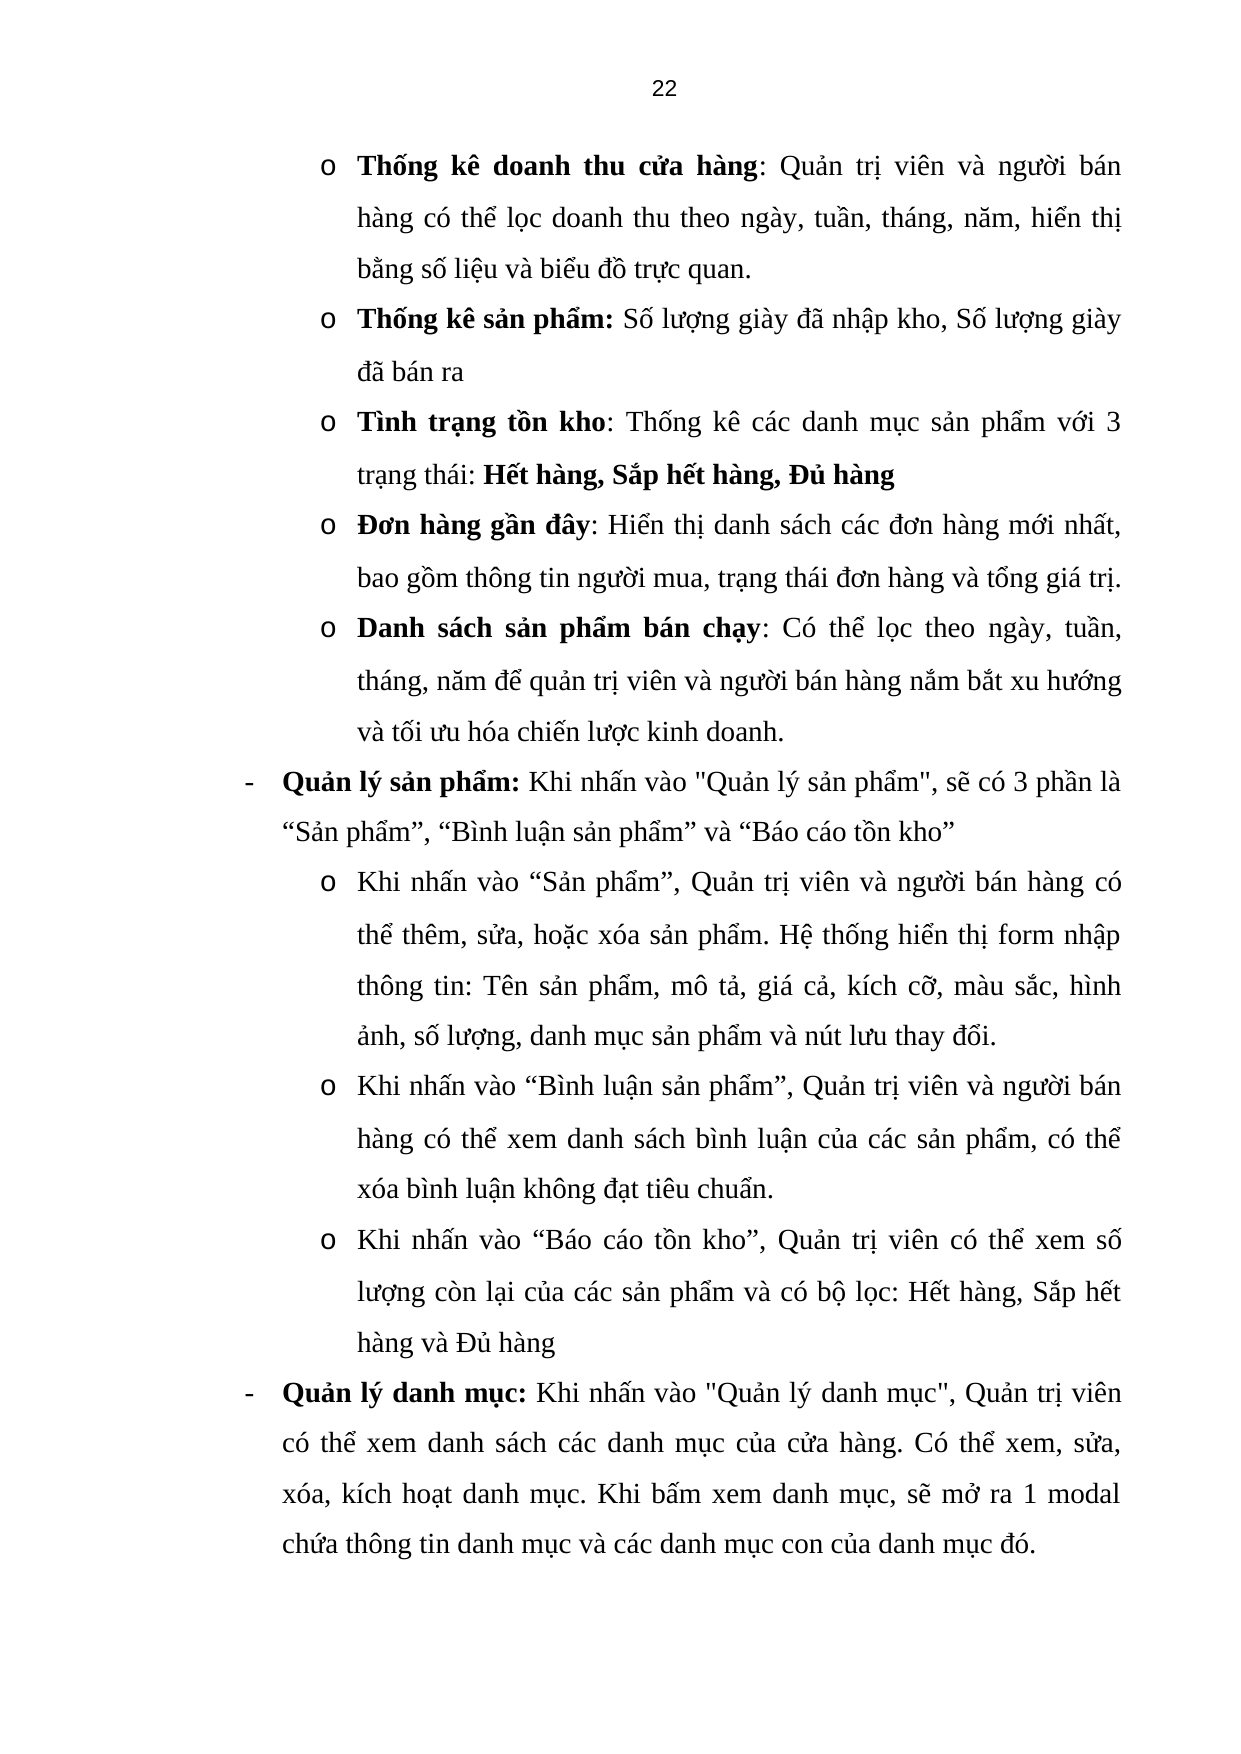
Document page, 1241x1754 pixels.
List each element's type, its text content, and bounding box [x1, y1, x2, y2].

list Thống kê sản phẩm: Số lượng giày đã nhập kho, Số lượng giày đã bán ra [319, 301, 1122, 387]
list Khi nhấn vào “Báo cáo tồn kho”, Quản trị viên có thể xem số lượng còn lại của các sản phẩm và có bộ lọc: Hết hàng, Sắp hết hàng và Đủ hàng [319, 1222, 1122, 1358]
list Quản lý danh mục: Khi nhấn vào "Quản lý danh mục", Quản trị viên có thể xem danh sách các danh mục của cửa hàng. Có thể xem, sửa, xóa, kích hoạt danh mục. Khi bấm xem danh mục, sẽ mở ra 1 modal chứa thông tin danh mục và các danh mục con của danh mục đó. [244, 1375, 1122, 1560]
list Quản lý sản phẩm: Khi nhấn vào "Quản lý sản phẩm", sẽ có 3 phần là “Sản phẩm”, “Bình luận sản phẩm” và “Báo cáo tồn kho” [244, 764, 1122, 848]
list Đơn hàng gần đây: Hiển thị danh sách các đơn hàng mới nhất, bao gồm thông tin người mua, trạng thái đơn hàng và tổng giá trị. [319, 507, 1122, 594]
list Tình trạng tồn kho: Thống kê các danh mục sản phẩm với 3 trạng thái: Hết hàng, Sắp hết hàng, Đủ hàng [319, 404, 1122, 491]
list Danh sách sản phẩm bán chạy: Có thể lọc theo ngày, tuần, tháng, năm để quản trị viên và người bán hàng nắm bắt xu hướng và tối ưu hóa chiến lược kinh doanh. [319, 611, 1122, 747]
list Khi nhấn vào “Bình luận sản phẩm”, Quản trị viên và người bán hàng có thể xem danh sách bình luận của các sản phẩm, có thể xóa bình luận không đạt tiêu chuẩn. [319, 1068, 1122, 1205]
list Thống kê doanh thu cửa hàng: Quản trị viên và người bán hàng có thể lọc doanh thu theo ngày, tuần, tháng, năm, hiển thị bằng số liệu và biểu đồ trực quan. [319, 148, 1122, 284]
list Khi nhấn vào “Sản phẩm”, Quản trị viên và người bán hàng có thể thêm, sửa, hoặc xóa sản phẩm. Hệ thống hiển thị form nhập thông tin: Tên sản phẩm, mô tả, giá cả, kích cỡ, màu sắc, hình ảnh, số lượng, danh mục sản phẩm và nút lưu thay đổi. [319, 864, 1122, 1052]
